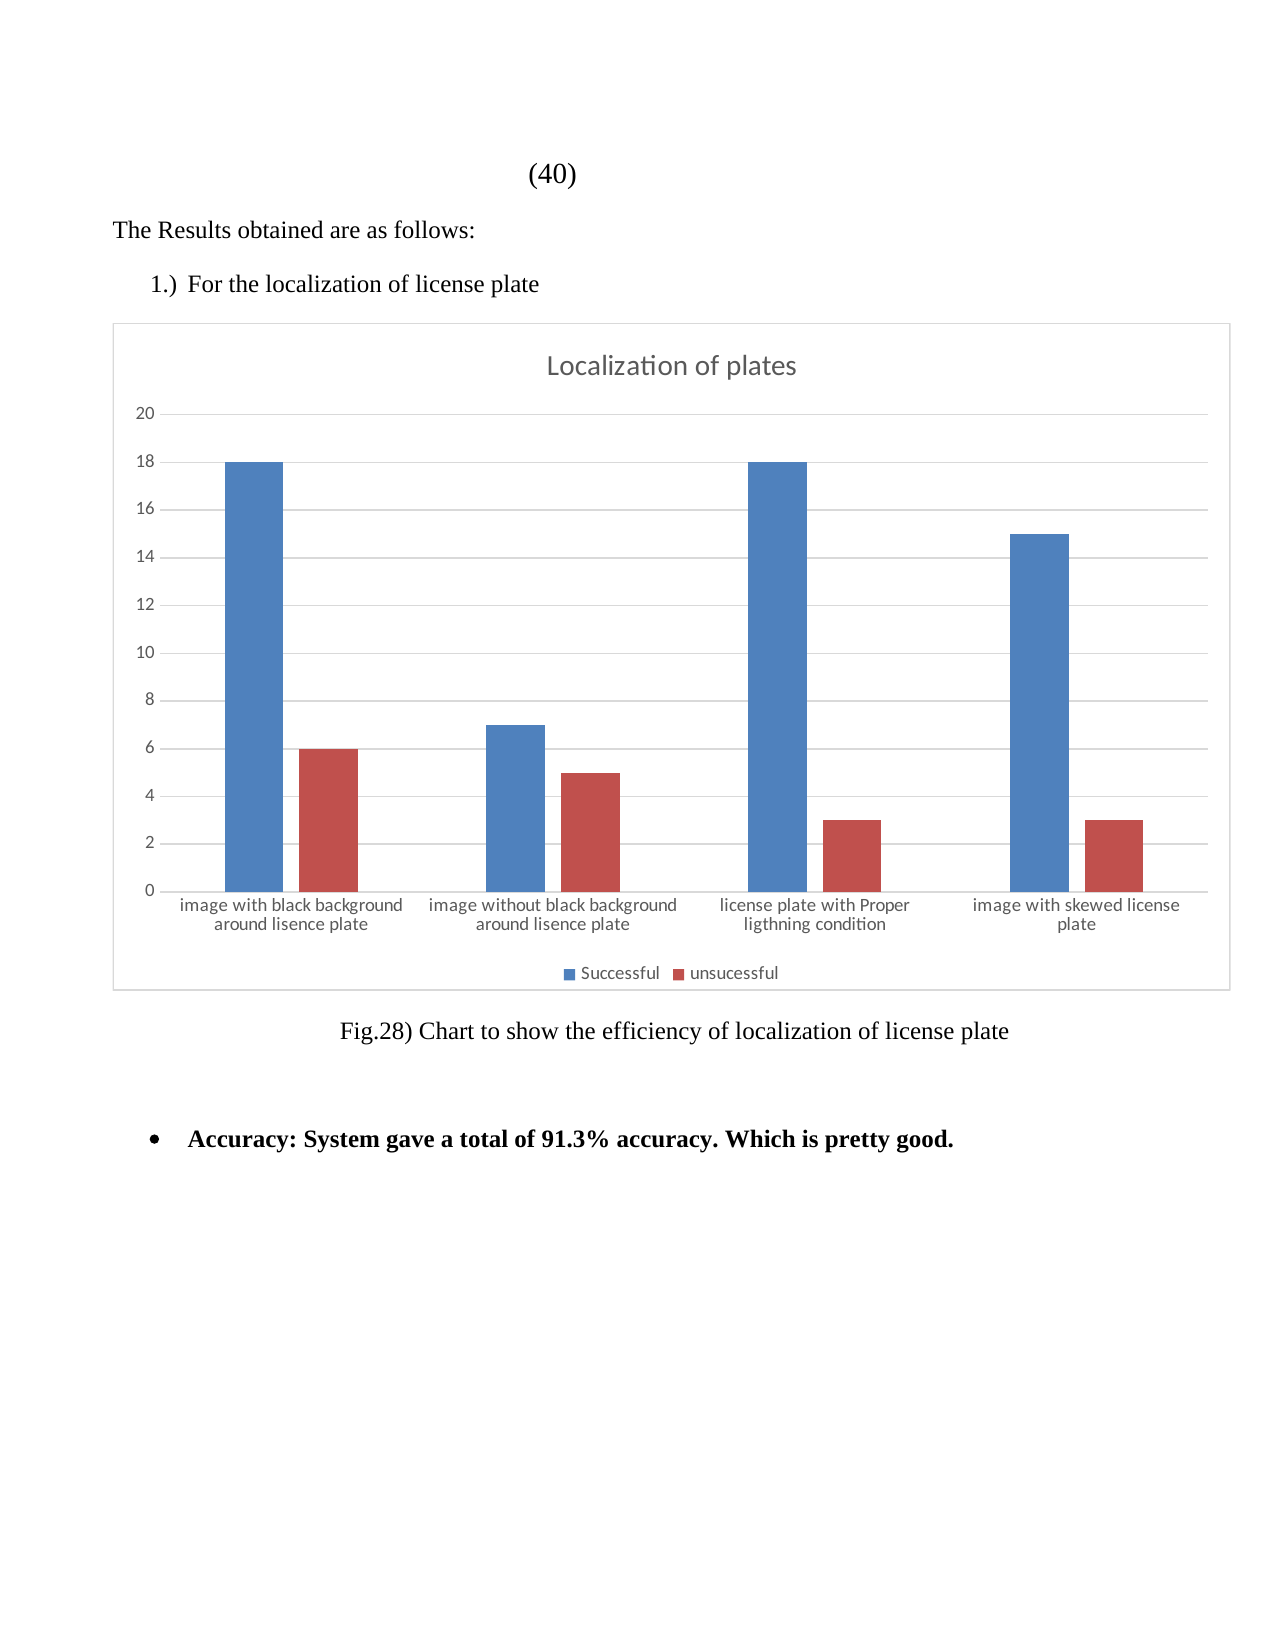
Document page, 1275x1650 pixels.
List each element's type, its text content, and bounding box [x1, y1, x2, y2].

text (40) [112, 156, 1162, 189]
text Fig.28) Chart to show the efficiency of localization of license plate [112, 1016, 1162, 1045]
list For the localization of license plate [150, 269, 1162, 298]
text The Results obtained are as follows: [112, 215, 1162, 244]
list Accuracy: System gave a total of 91.3% accuracy. Which is pretty good. [150, 1124, 1162, 1153]
